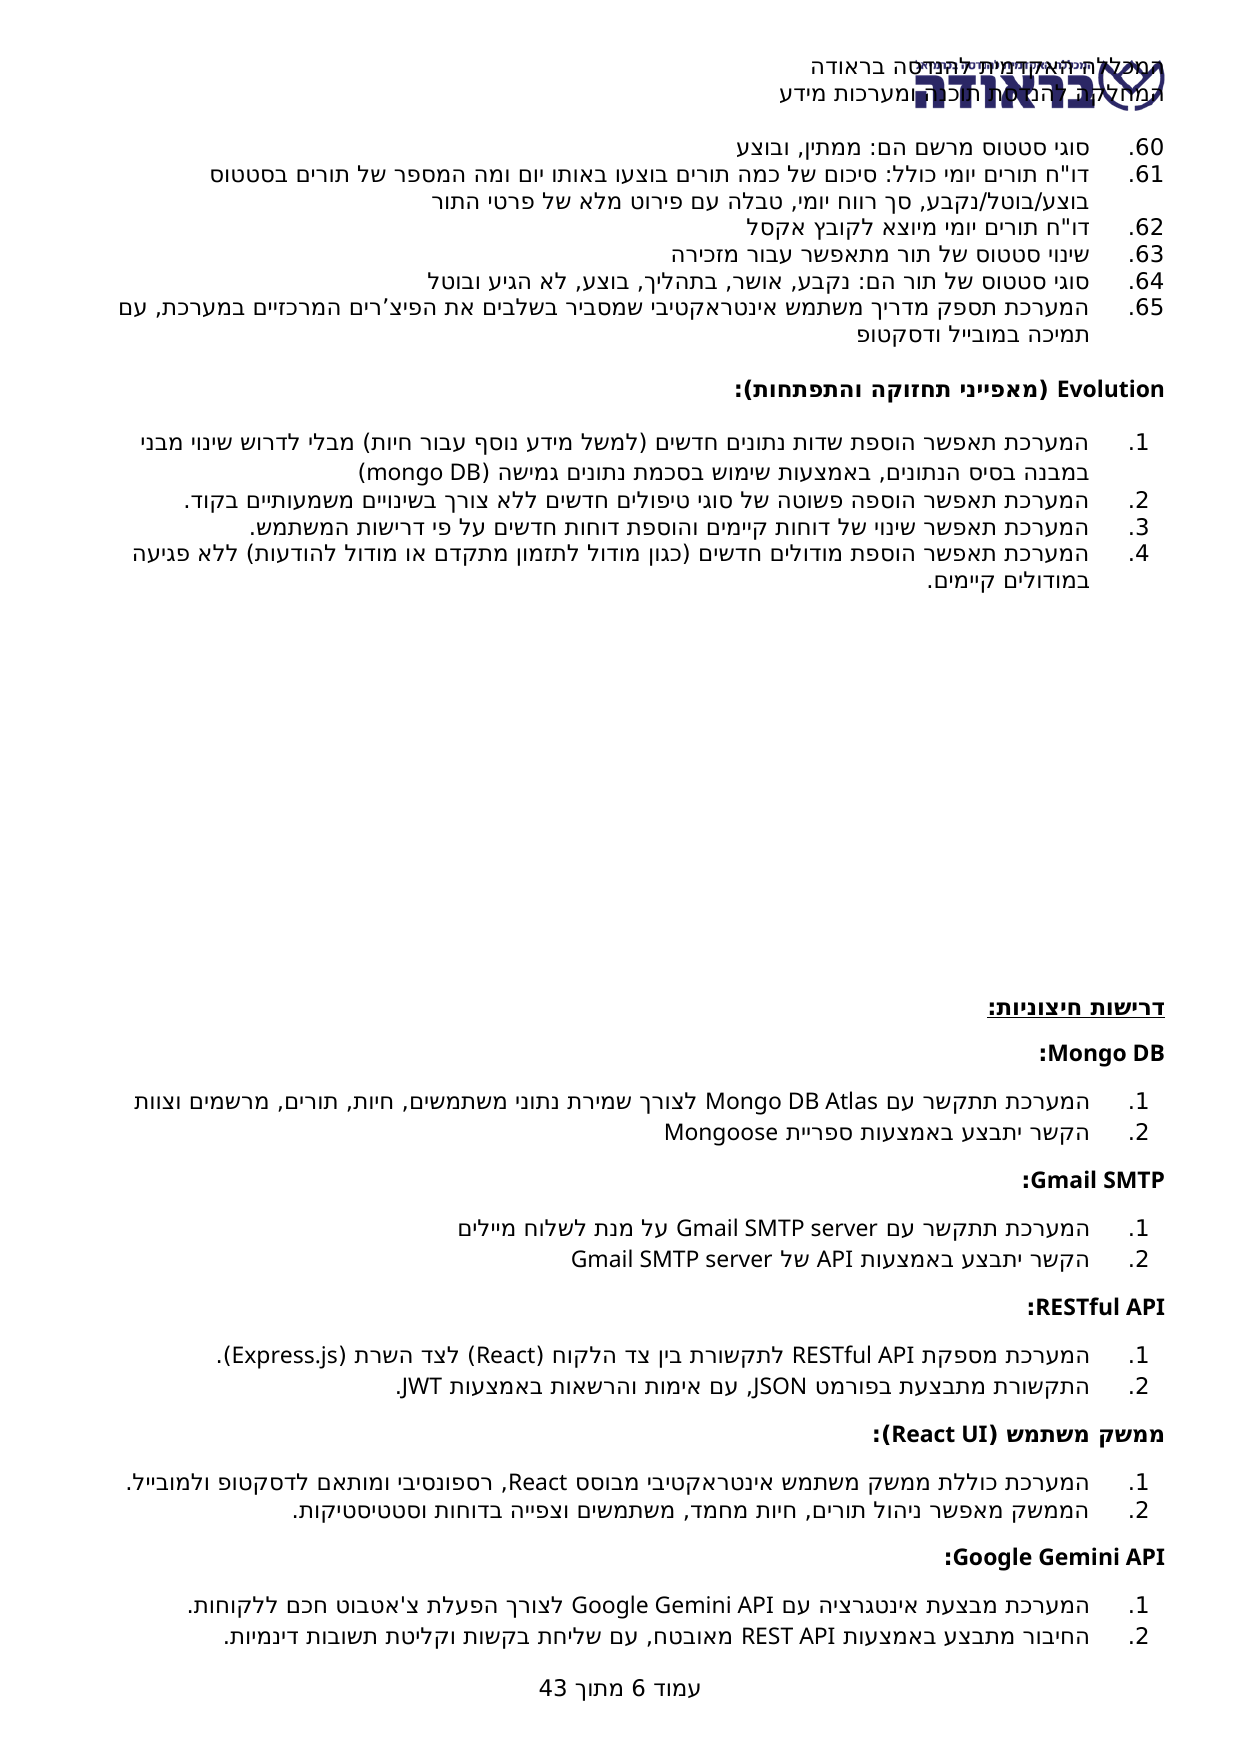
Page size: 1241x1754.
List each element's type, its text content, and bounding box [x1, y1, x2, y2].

text Gmail SMTP: [75, 1164, 1165, 1195]
list המערכת תאפשר הוספת מודולים חדשים (כגון מודול לתזמון מתקדם או מודול להודעות) ללא פגיעה במודולים קיימים. [75, 540, 1128, 594]
list שינוי סטטוס של תור מתאפשר עבור מזכירה [75, 241, 1128, 268]
list המערכת תאפשר הוספה פשוטה של סוגי טיפולים חדשים ללא צורך בשינויים משמעותיים בקוד. [75, 487, 1128, 514]
list המערכת תספק מדריך משתמש אינטראקטיבי שמסביר בשלבים את הפיצ’רים המרכזיים במערכת, עם תמיכה במובייל ודסקטופ [75, 294, 1128, 348]
list המערכת תאפשר הוספת שדות נתונים חדשים (למשל מידע נוסף עבור חיות) מבלי לדרוש שינוי מבני במבנה בסיס הנתונים, באמצעות שימוש בסכמת נתונים גמישה (mongo DB) [75, 429, 1128, 487]
list דו"ח תורים יומי מיוצא לקובץ אקסל [75, 214, 1128, 241]
list סוגי סטטוס מרשם הם: ממתין, ובוצע [75, 134, 1128, 161]
list סוגי סטטוס של תור הם: נקבע, אושר, בתהליך, בוצע, לא הגיע ובוטל [75, 268, 1128, 294]
list החיבור מתבצע באמצעות REST API מאובטח, עם שליחת בקשות וקליטת תשובות דינמיות. [75, 1620, 1128, 1651]
list המערכת מספקת RESTful API לתקשורת בין צד הלקוח (React) לצד השרת (Express.js). [75, 1339, 1128, 1370]
list המערכת מבצעת אינטגרציה עם Google Gemini API לצורך הפעלת צ'אטבוט חכם ללקוחות. [75, 1589, 1128, 1620]
text Mongo DB: [75, 1037, 1165, 1068]
list המערכת תאפשר שינוי של דוחות קיימים והוספת דוחות חדשים על פי דרישות המשתמש. [75, 514, 1128, 540]
list הממשק מאפשר ניהול תורים, חיות מחמד, משתמשים וצפייה בדוחות וסטטיסטיקות. [75, 1497, 1128, 1524]
list המערכת תתקשר עם Mongo DB Atlas לצורך שמירת נתוני משתמשים, חיות, תורים, מרשמים וצוות [75, 1085, 1128, 1116]
text Evolution (מאפייני תחזוקה והתפתחות): [75, 373, 1165, 404]
text RESTful API: [75, 1291, 1165, 1322]
text דרישות חיצוניות: [75, 994, 1165, 1020]
list המערכת תתקשר עם Gmail SMTP server על מנת לשלוח מיילים [75, 1212, 1128, 1243]
list הקשר יתבצע באמצעות API של Gmail SMTP server [75, 1243, 1128, 1274]
text ממשק משתמש (React UI): [75, 1418, 1165, 1449]
list התקשורת מתבצעת בפורמט JSON, עם אימות והרשאות באמצעות JWT. [75, 1370, 1128, 1402]
list המערכת כוללת ממשק משתמש אינטראקטיבי מבוסס React, רספונסיבי ומותאם לדסקטופ ולמובייל. [75, 1466, 1128, 1497]
list דו"ח תורים יומי כולל: סיכום של כמה תורים בוצעו באותו יום ומה המספר של תורים בסטטוס בוצע/בוטל/נקבע, סך רווח יומי, טבלה עם פירוט מלא של פרטי התור [75, 161, 1128, 214]
text Google Gemini API: [75, 1541, 1165, 1572]
picture [907, 53, 1172, 116]
list הקשר יתבצע באמצעות ספריית Mongoose [75, 1116, 1128, 1147]
